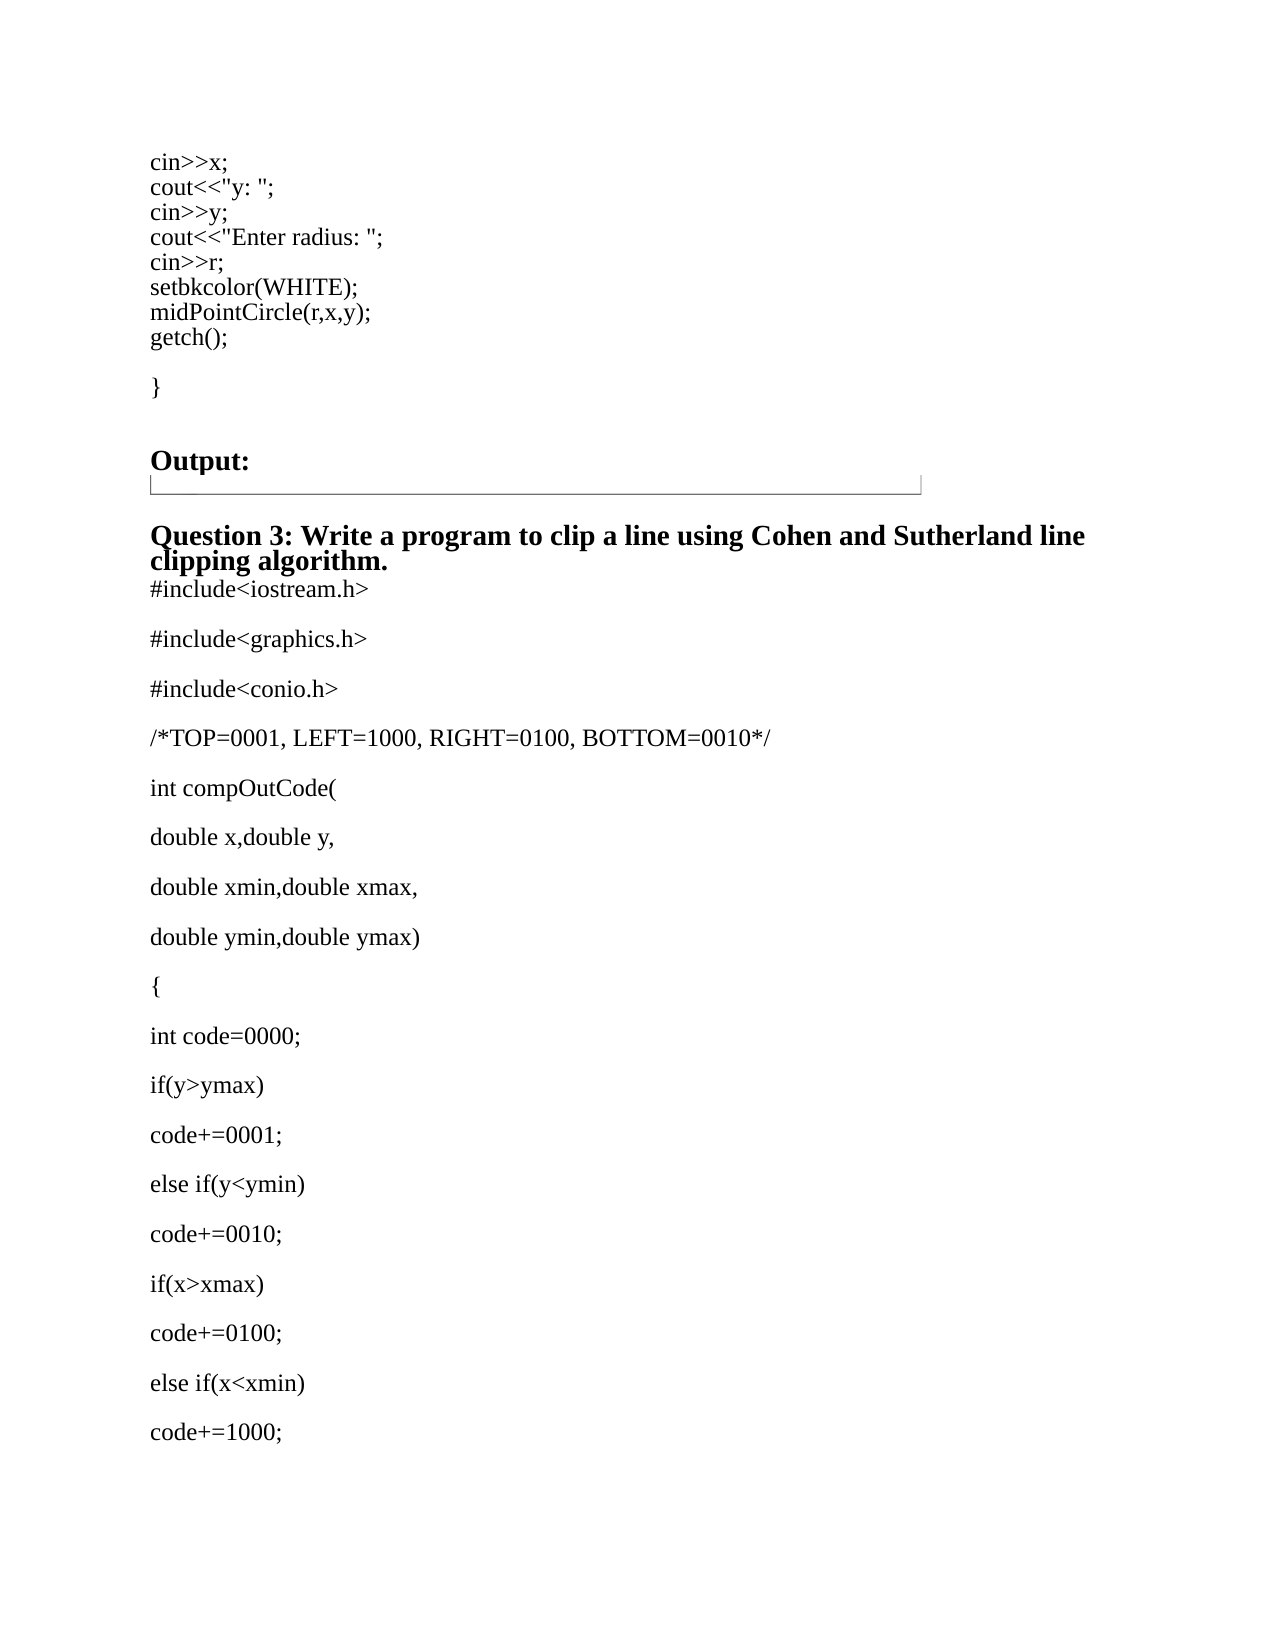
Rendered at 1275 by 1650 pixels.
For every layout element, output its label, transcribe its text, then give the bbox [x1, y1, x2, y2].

text /*TOP=0001, LEFT=1000, RIGHT=0100, BOTTOM=0010*/ [150, 724, 1125, 752]
text int compOutCode( [150, 773, 1125, 802]
text code+=1000; [150, 1418, 1125, 1447]
text #include<iostream.h> [150, 575, 1125, 604]
text double xmin,double xmax, [150, 872, 1125, 901]
text cin>>r; [150, 250, 1125, 275]
text double ymin,double ymax) [150, 922, 1125, 951]
text Question 3: Write a program to clip a line using Cohen and Sutherland line clipping algorithm. [150, 525, 1125, 575]
text cin>>x; [150, 150, 1125, 175]
text #include<graphics.h> [150, 624, 1125, 653]
text cout<<"Enter radius: "; [150, 225, 1125, 250]
text cin>>y; [150, 200, 1125, 225]
text Output: [150, 450, 1125, 475]
text } [150, 375, 1125, 400]
text code+=0001; [150, 1120, 1125, 1149]
text int code=0000; [150, 1021, 1125, 1050]
text else if(x<xmin) [150, 1368, 1125, 1397]
text cout<<"y: "; [150, 175, 1125, 200]
text code+=0010; [150, 1219, 1125, 1248]
text getch(); [150, 325, 1125, 350]
text setbkcolor(WHITE); [150, 275, 1125, 300]
text else if(y<ymin) [150, 1170, 1125, 1199]
text if(x>xmax) [150, 1269, 1125, 1298]
text double x,double y, [150, 823, 1125, 852]
text #include<conio.h> [150, 674, 1125, 703]
text if(y>ymax) [150, 1071, 1125, 1099]
text midPointCircle(r,x,y); [150, 300, 1125, 325]
text { [150, 972, 1125, 1000]
text code+=0100; [150, 1319, 1125, 1347]
